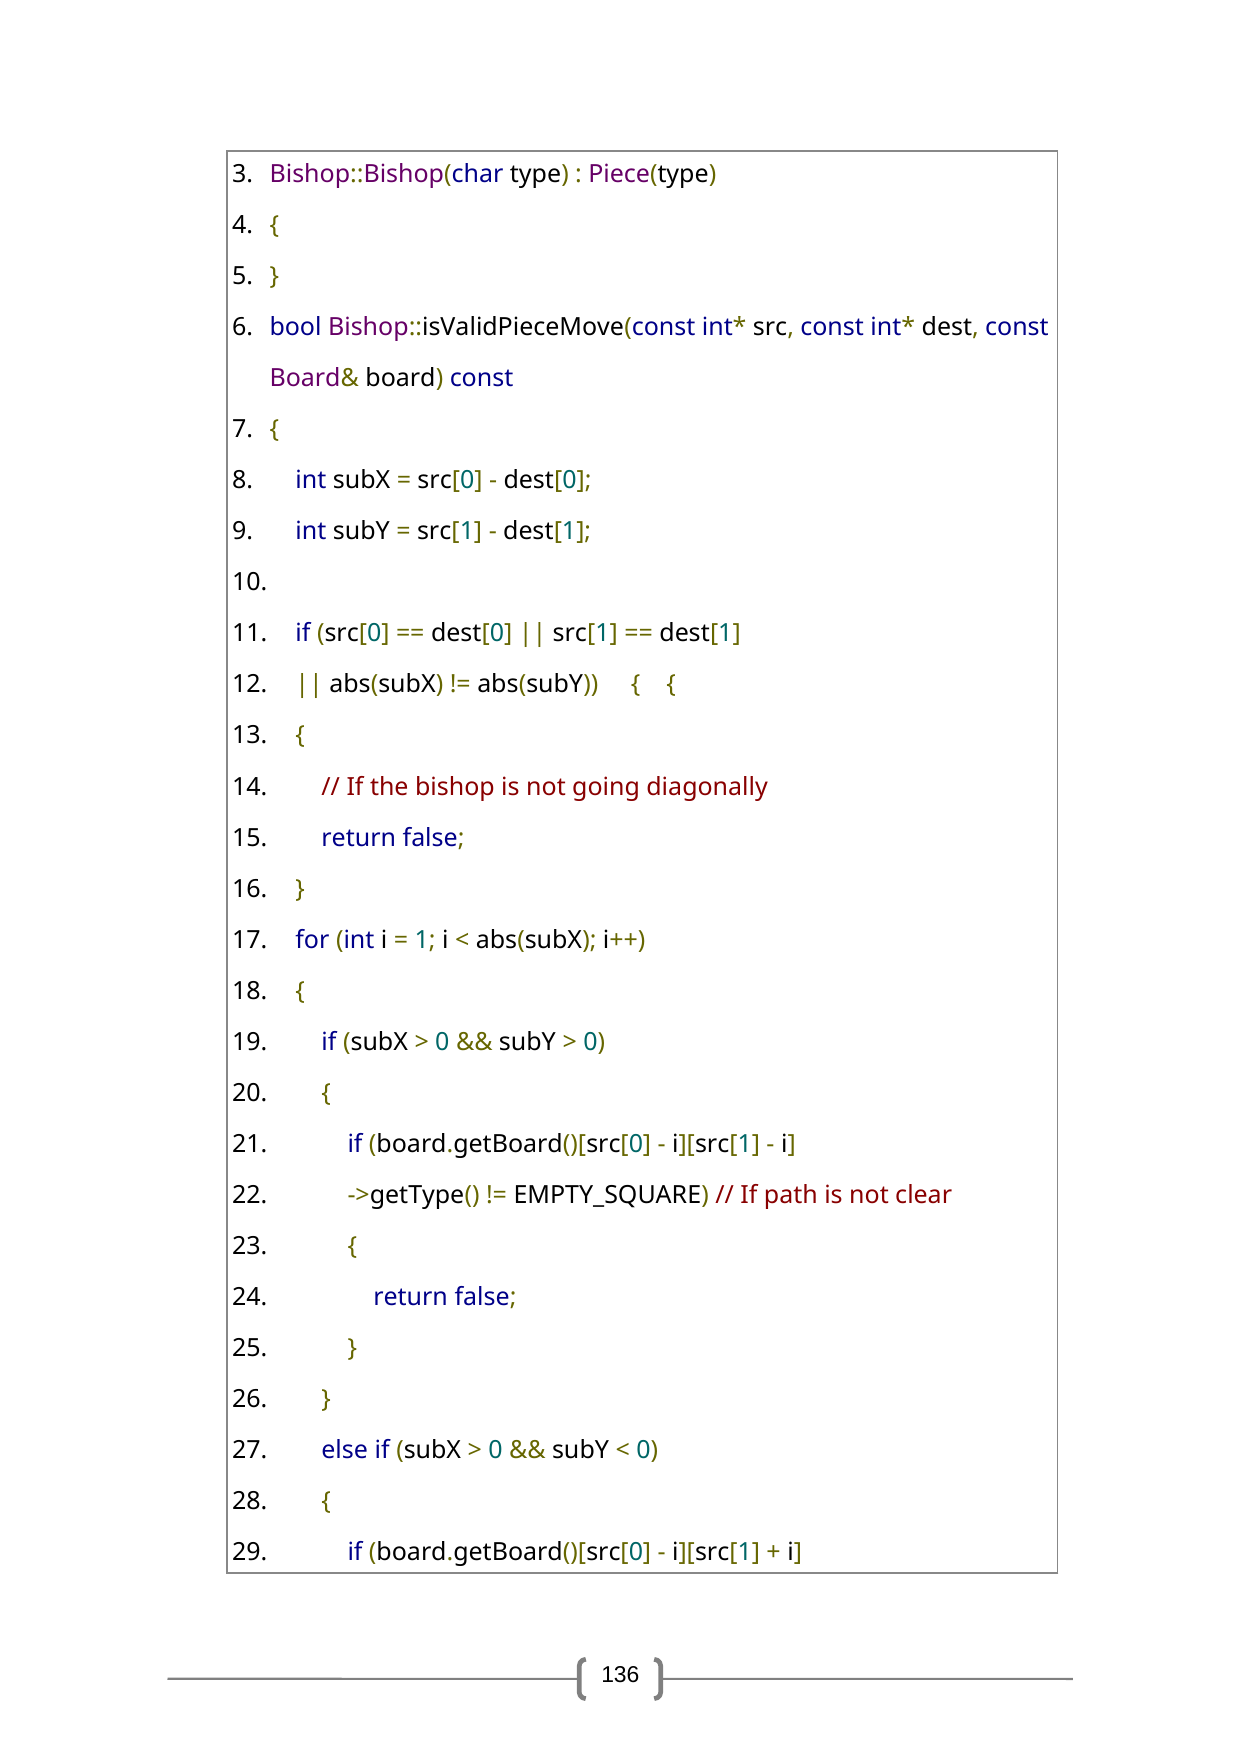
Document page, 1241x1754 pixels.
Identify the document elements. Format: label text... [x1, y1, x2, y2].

list { [228, 405, 1057, 445]
list { [228, 201, 1057, 241]
list ->getType() != EMPTY_SQUARE) // If path is not clear [228, 1171, 1057, 1211]
list { [228, 1222, 1057, 1262]
list || abs(subX) != abs(subY)) { { [228, 660, 1057, 700]
list if (src[0] == dest[0] || src[1] == dest[1] [228, 609, 1057, 649]
list return false; [228, 813, 1057, 853]
list { [228, 711, 1057, 751]
list for (int i = 1; i < abs(subX); i++) [228, 916, 1057, 955]
list } [228, 864, 1057, 904]
list int subX = src[0] - dest[0]; [228, 456, 1057, 496]
list { [228, 1477, 1057, 1517]
list } [228, 252, 1057, 292]
list // If the bishop is not going diagonally [228, 762, 1057, 802]
list { [228, 967, 1057, 1006]
list } [228, 1324, 1057, 1364]
list if (subX > 0 && subY > 0) [228, 1018, 1057, 1057]
list bool Bishop::isValidPieceMove(const int* src, const int* dest, const Board& board) const [228, 303, 1057, 394]
list if (board.getBoard()[src[0] - i][src[1] + i] [228, 1528, 1057, 1572]
list return false; [228, 1273, 1057, 1313]
list if (board.getBoard()[src[0] - i][src[1] - i] [228, 1120, 1057, 1159]
list else if (subX > 0 && subY < 0) [228, 1426, 1057, 1466]
list } [228, 1375, 1057, 1415]
list int subY = src[1] - dest[1]; [228, 507, 1057, 547]
list Bishop::Bishop(char type) : Piece(type) [228, 152, 1057, 190]
list { [228, 1069, 1057, 1108]
